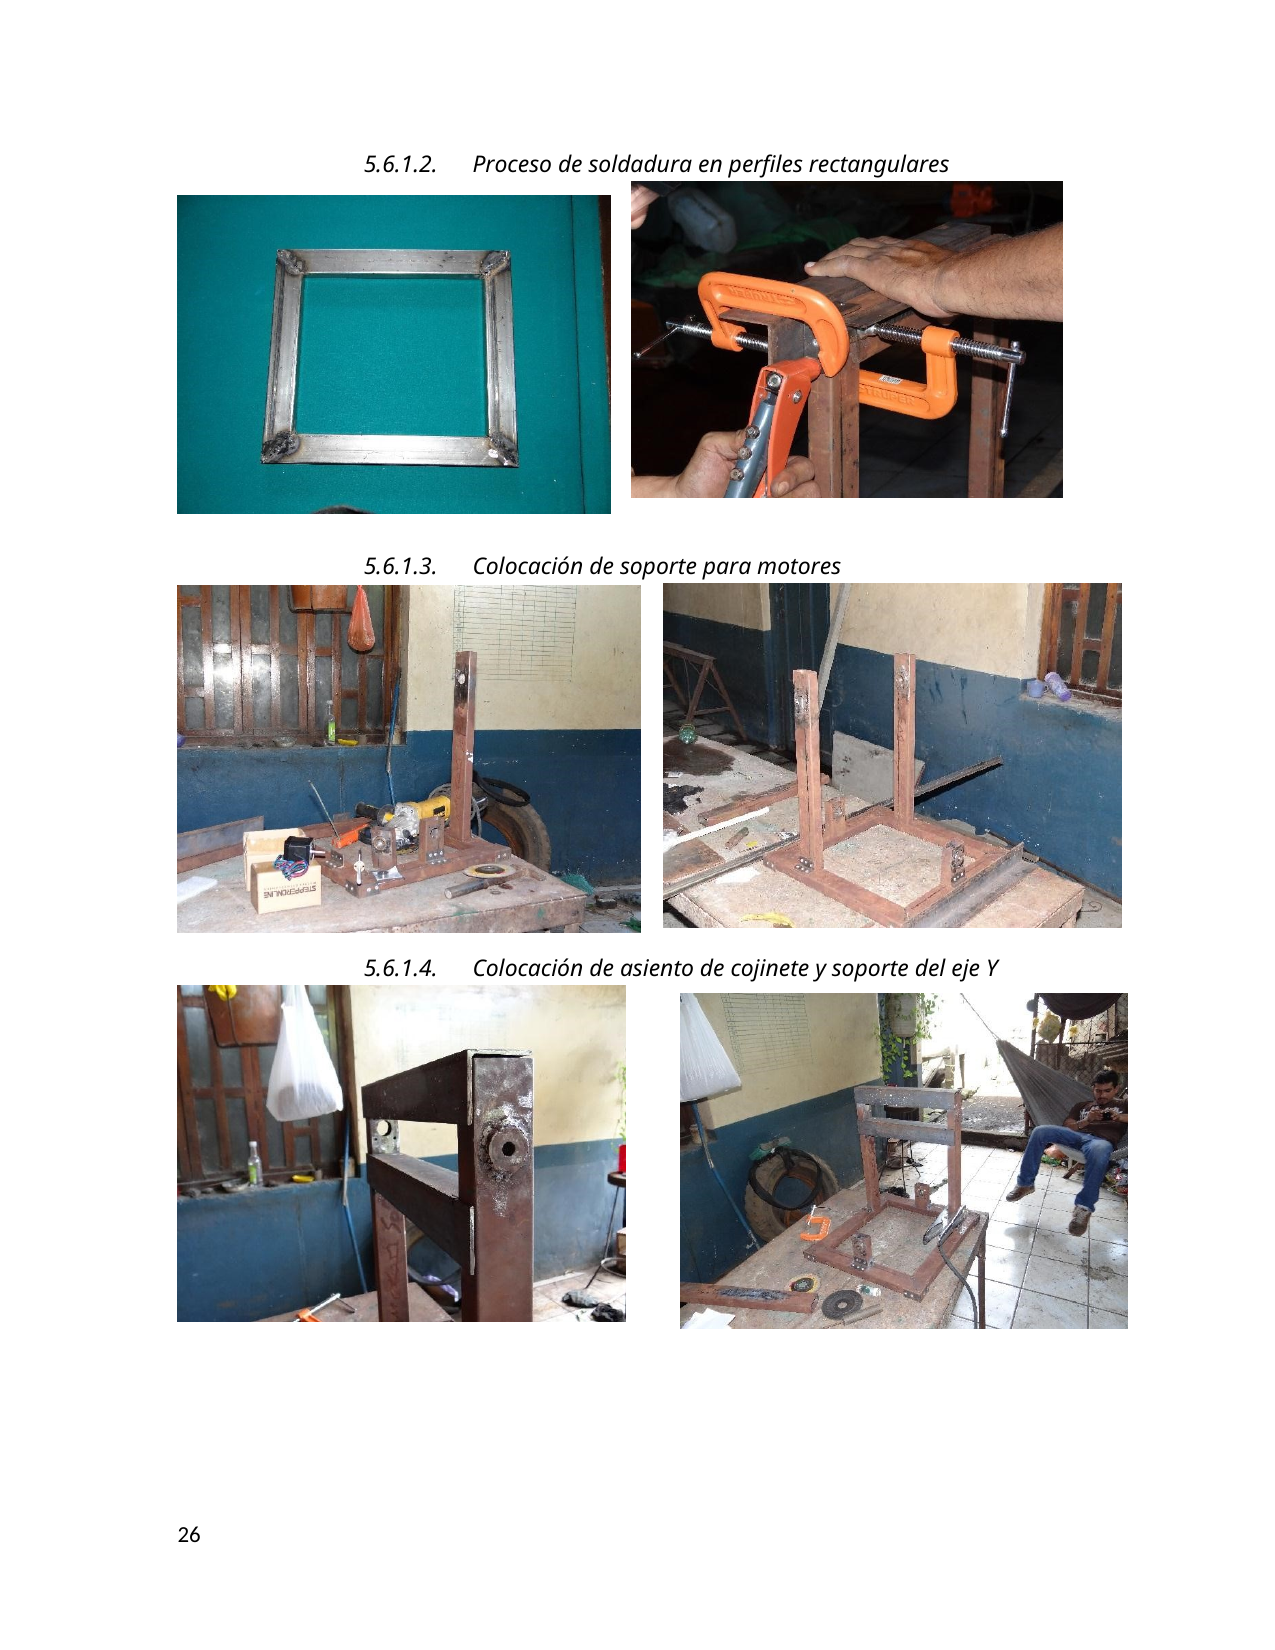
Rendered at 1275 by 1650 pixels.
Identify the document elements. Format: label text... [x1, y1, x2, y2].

picture [177, 985, 626, 1322]
picture [680, 993, 1128, 1329]
subtitle Colocación de asiento de cojinete y soporte del eje Y [363, 952, 1098, 983]
subtitle Colocación de soporte para motores [363, 550, 1098, 582]
picture [177, 195, 611, 514]
picture [663, 583, 1122, 928]
picture [177, 585, 641, 933]
picture [631, 181, 1063, 498]
subtitle Proceso de soldadura en perfiles rectangulares [363, 148, 1098, 179]
